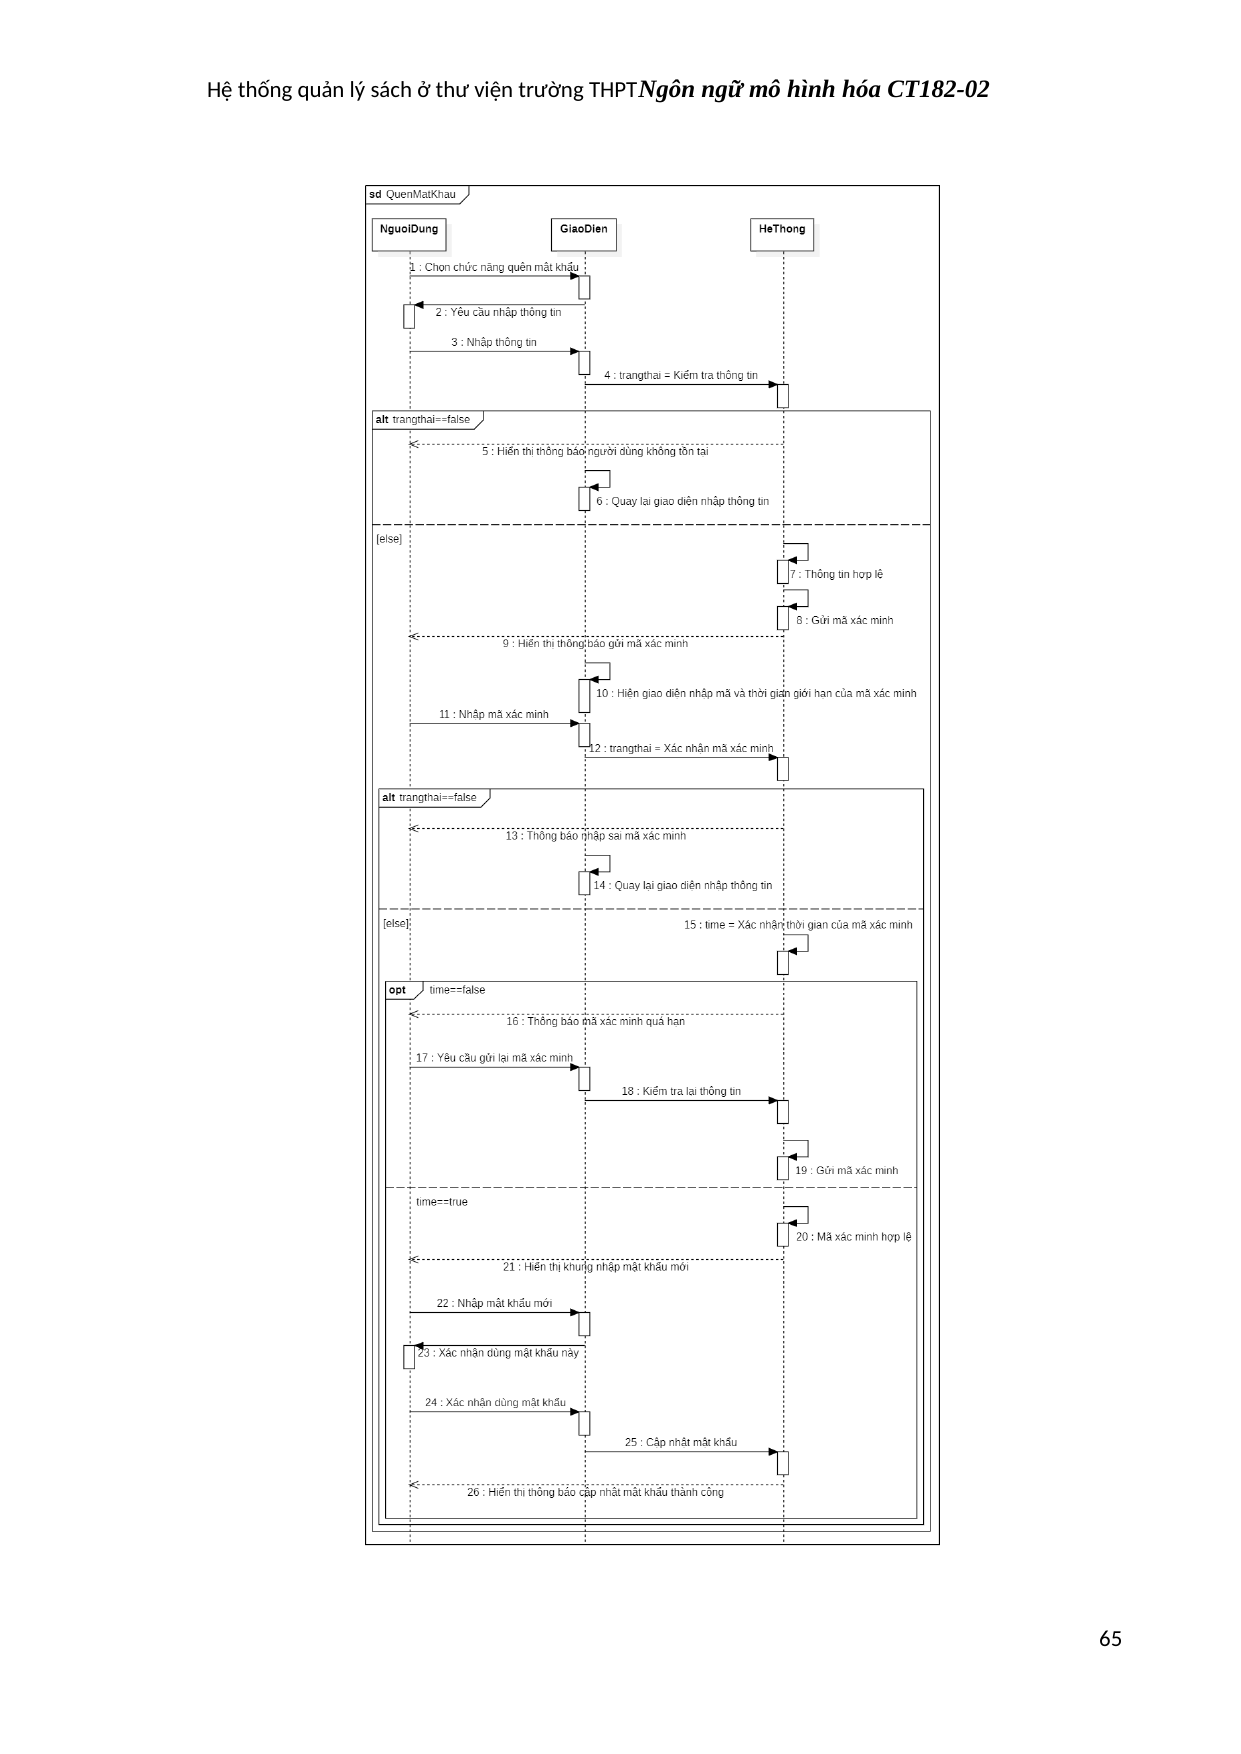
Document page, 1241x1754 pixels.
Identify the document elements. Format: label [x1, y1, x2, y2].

picture [357, 177, 972, 1577]
